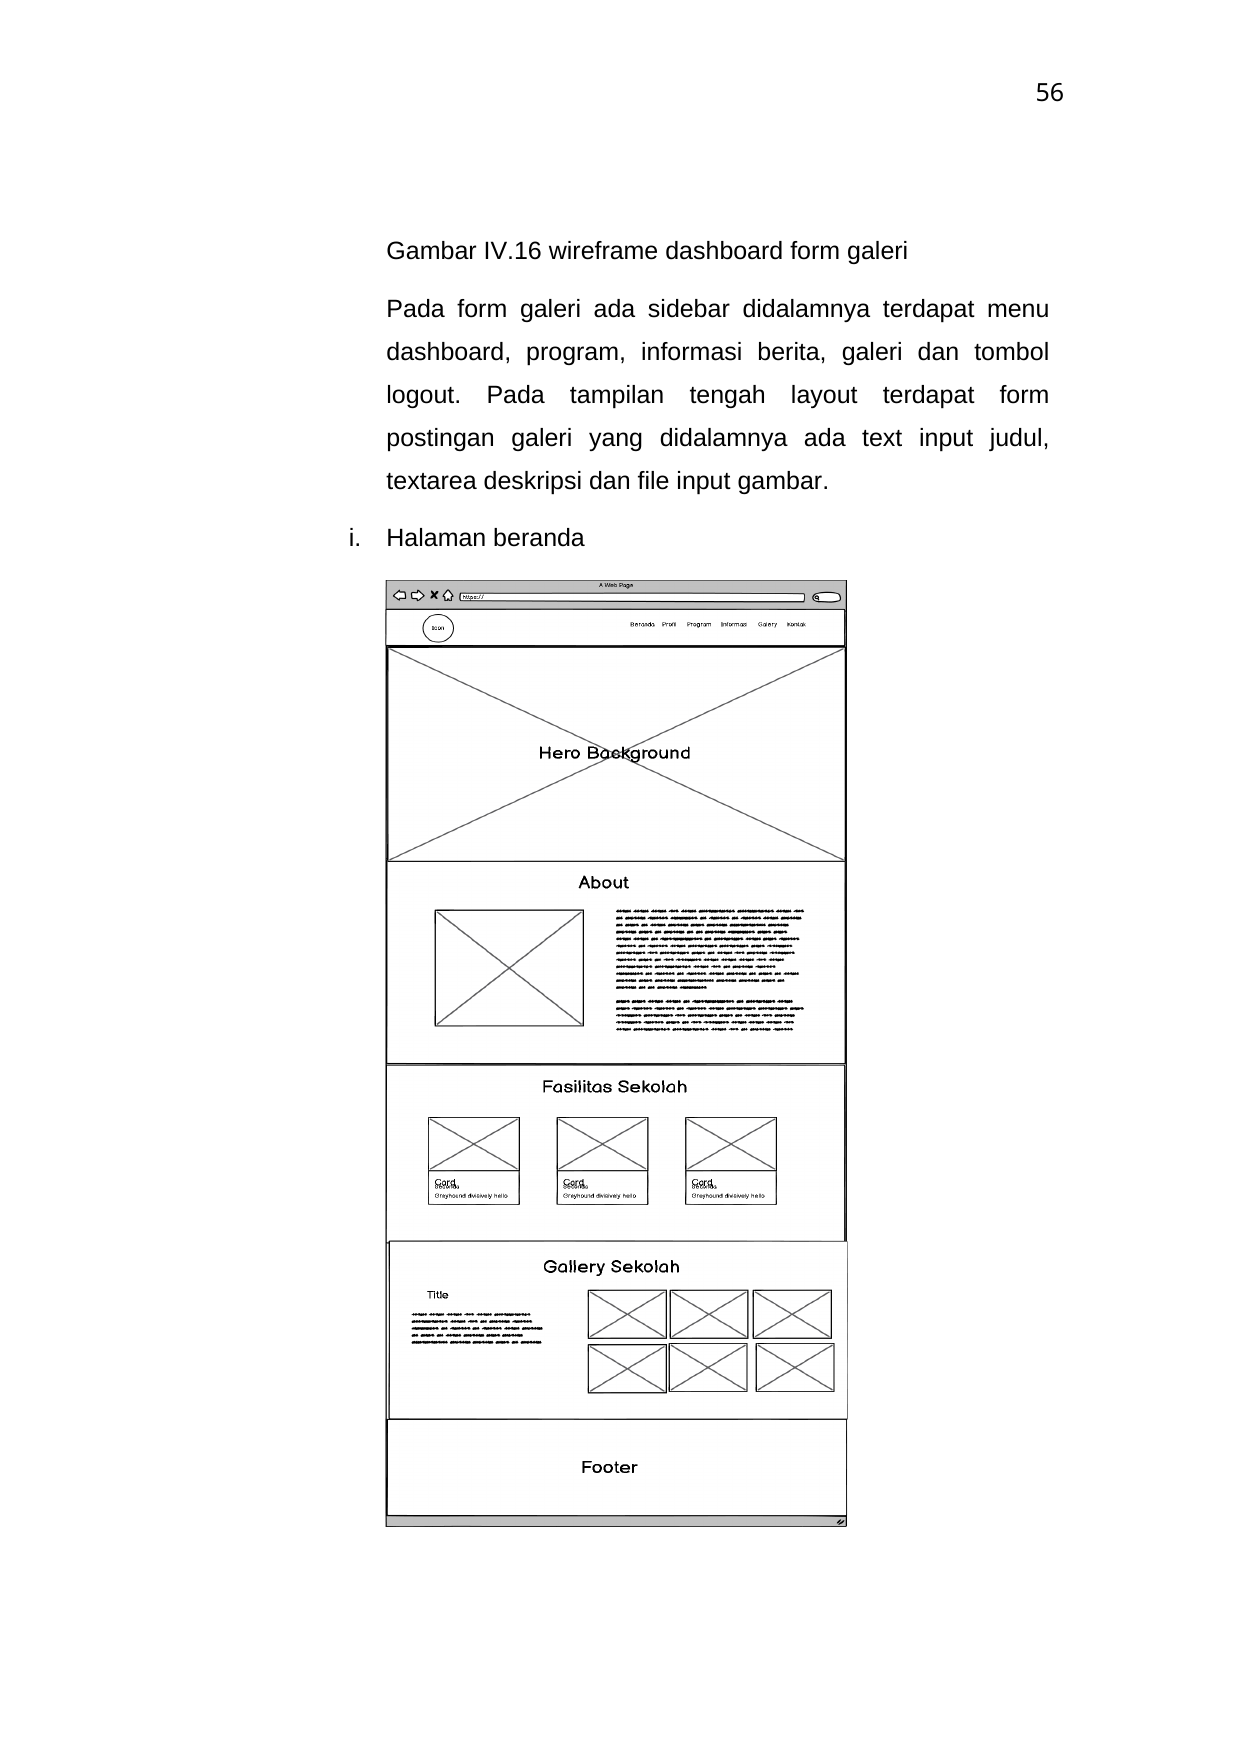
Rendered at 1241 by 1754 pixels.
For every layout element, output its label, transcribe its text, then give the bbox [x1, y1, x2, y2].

text Pada form galeri ada sidebar didalamnya terdapat menu dashboard, program, informasi berita, galeri dan tombol logout. Pada tampilan tengah layout terdapat form postingan galeri yang didalamnya ada text input judul, textarea deskripsi dan file input gambar. [386, 293, 1050, 495]
picture [385, 580, 848, 1527]
text Gambar IV.16 wireframe dashboard form galeri [386, 236, 1050, 265]
list Halaman beranda [349, 523, 1050, 552]
